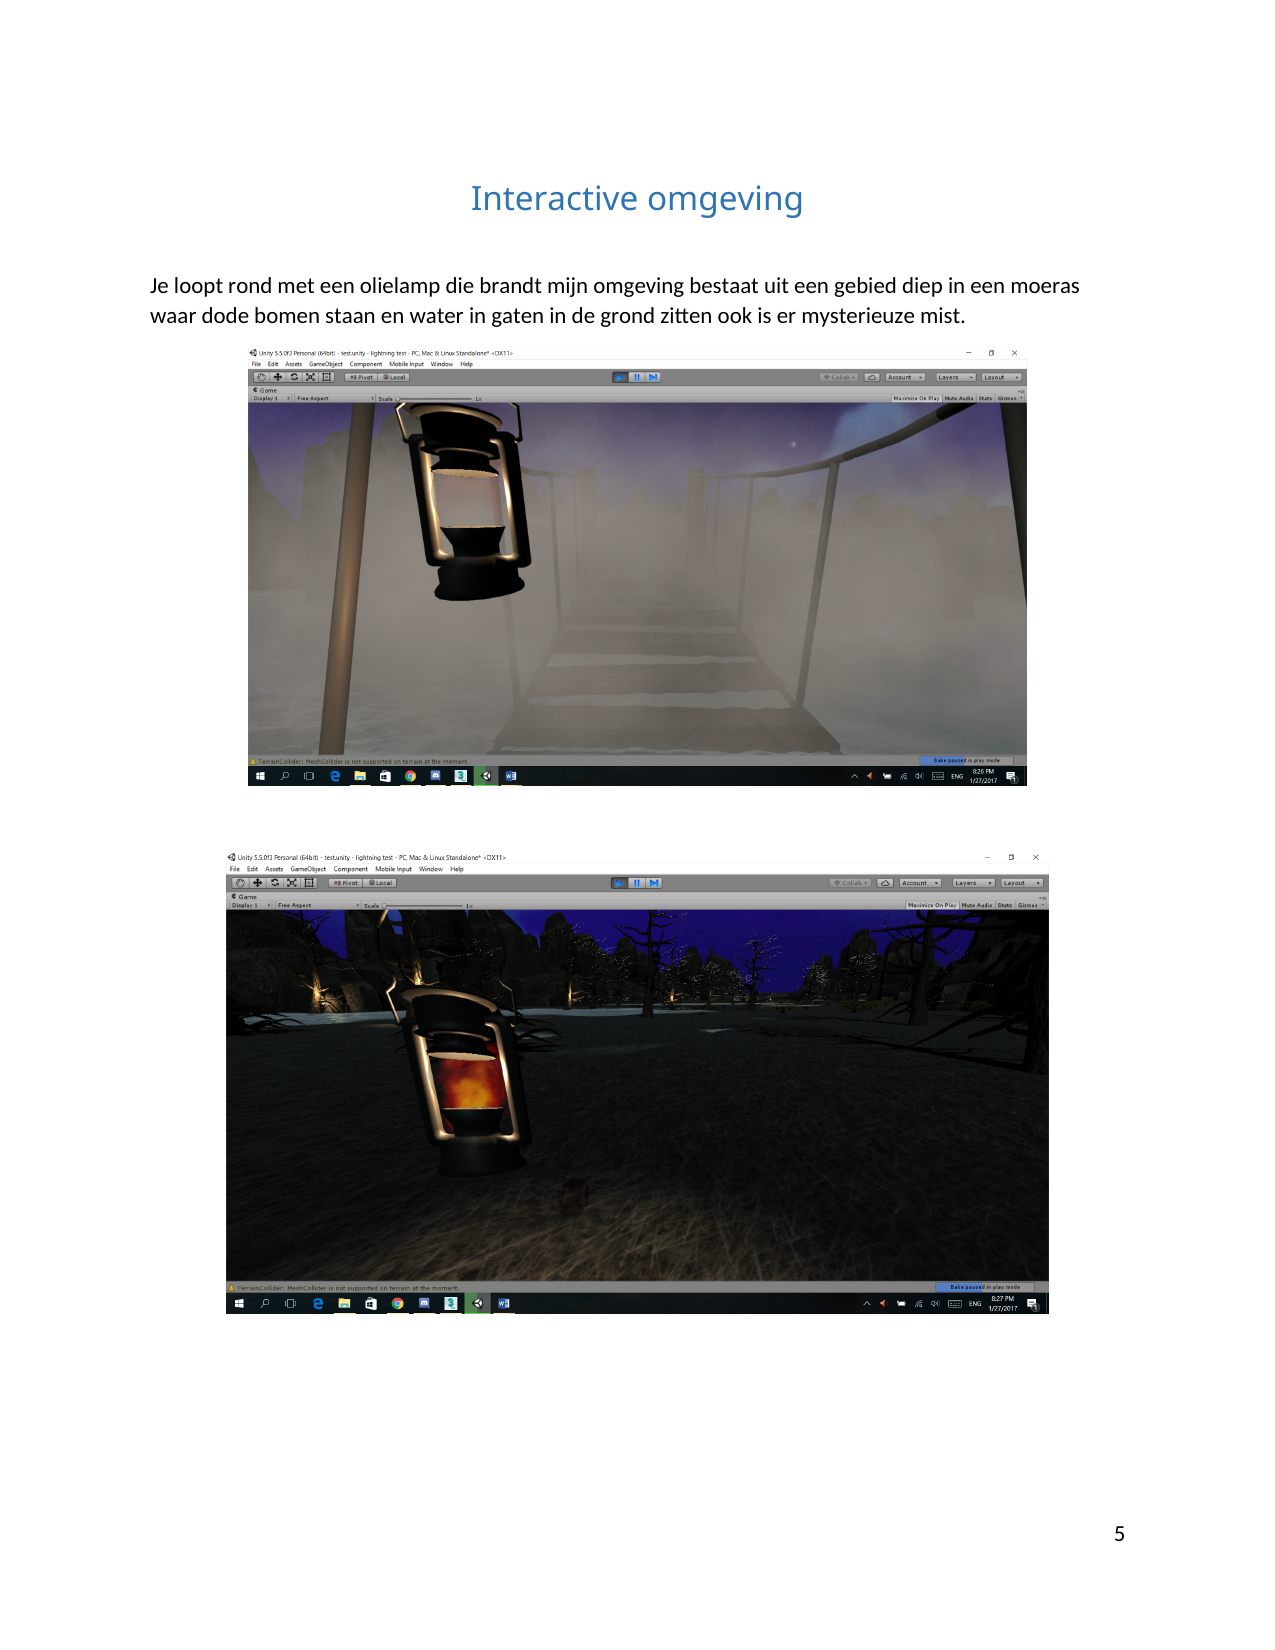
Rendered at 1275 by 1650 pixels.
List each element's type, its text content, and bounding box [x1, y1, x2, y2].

picture [248, 347, 1027, 786]
subtitle Interactive omgeving [150, 175, 1125, 220]
text Je loopt rond met een olielamp die brandt mijn omgeving bestaat uit een gebied diep in een moeras waar dode bomen staan en water in gaten in de grond zitten ook is er mysterieuze mist. [150, 271, 1125, 329]
picture [226, 851, 1049, 1314]
